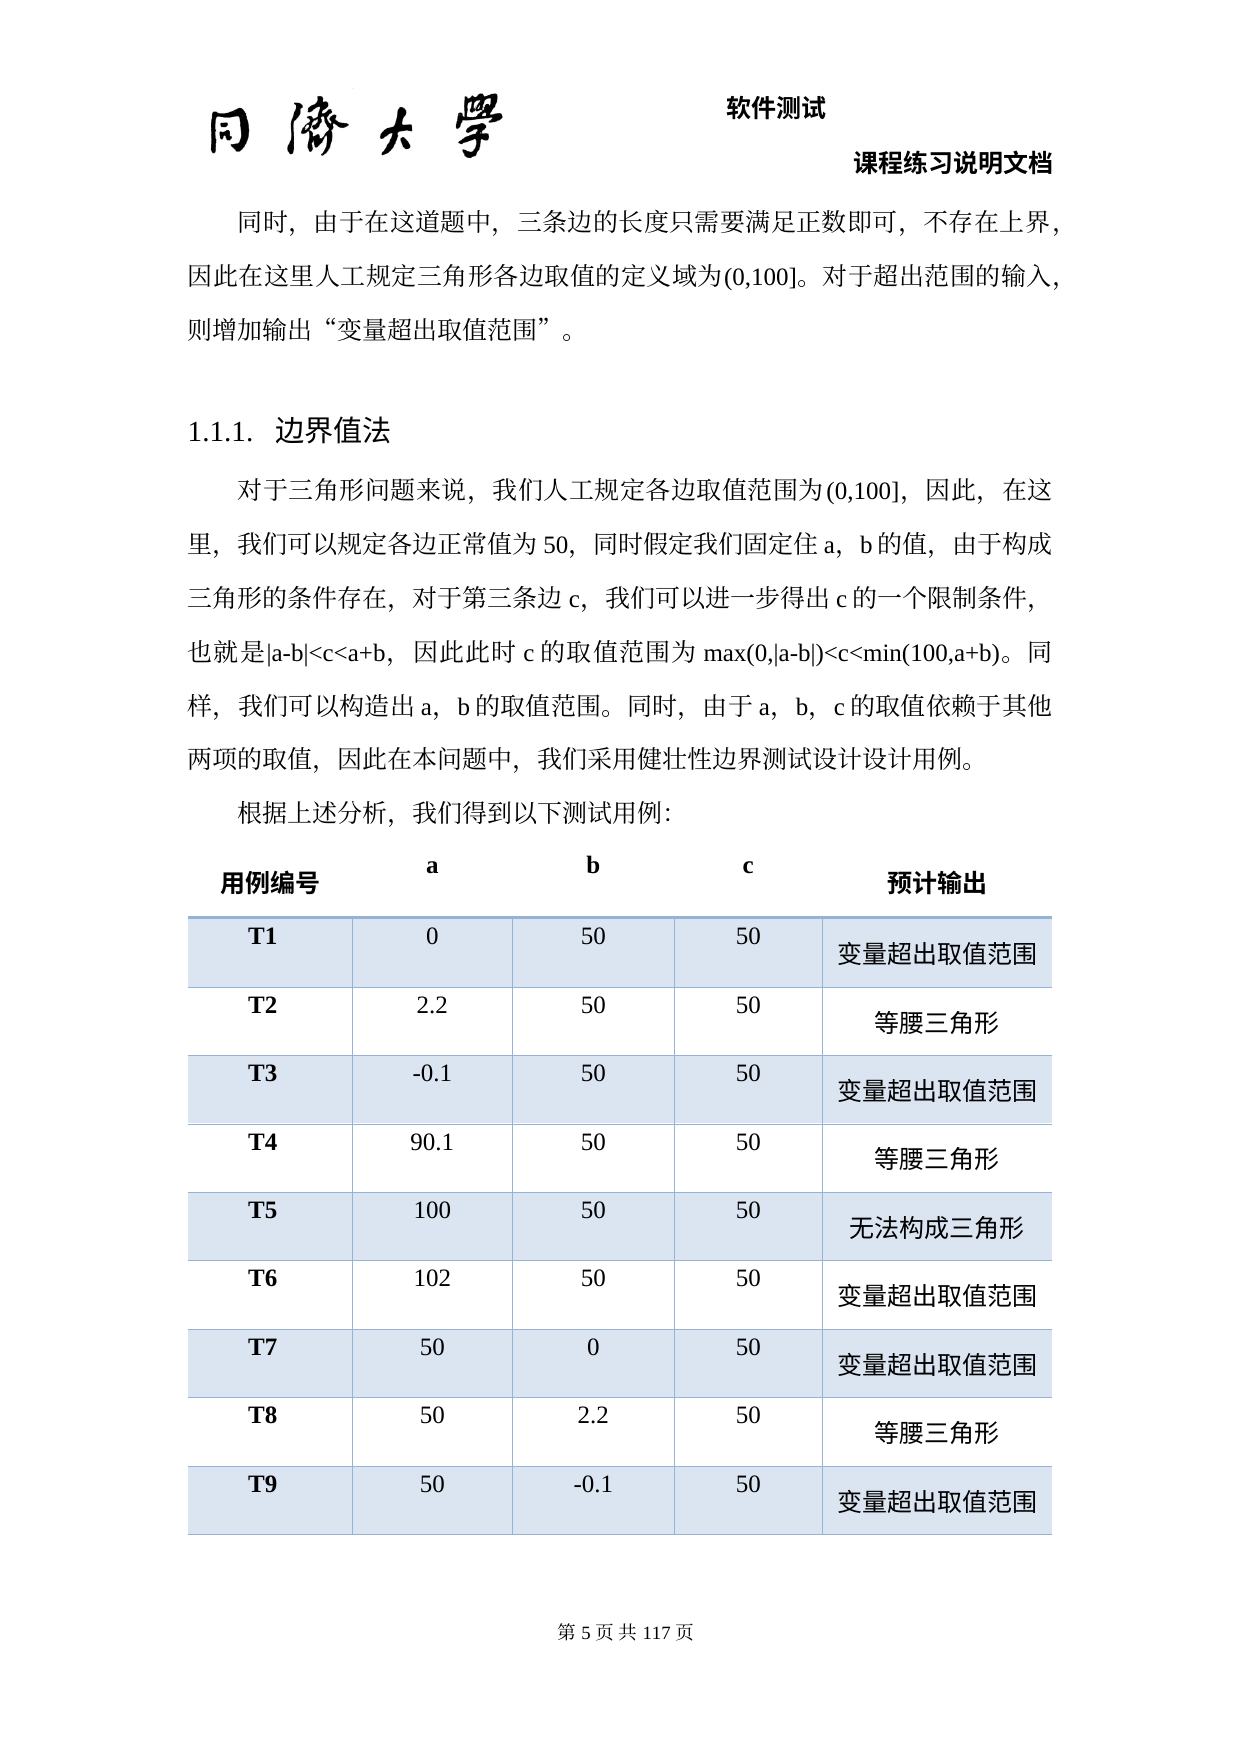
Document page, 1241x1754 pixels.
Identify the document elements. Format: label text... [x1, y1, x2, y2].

table_cell 50 [675, 988, 822, 1055]
table_cell 102 [353, 1261, 512, 1329]
table_cell 2.2 [353, 988, 512, 1055]
table_cell 50 [513, 1056, 674, 1123]
table_cell 50 [353, 1398, 512, 1466]
table_cell 等腰三角形 [823, 1398, 1052, 1466]
text 根据上述分析，我们得到以下测试用例： [187, 794, 1053, 830]
table_cell [188, 1056, 352, 1123]
table_header b [512, 848, 674, 916]
text 同时，由于在这道题中，三条边的长度只需要满足正数即可，不存在上界，因此在这里人工规定三角形各边取值的定义域为(0,100]。对于超出范围的输入，则增加输出“变量超出取值范围”。 [187, 203, 1053, 346]
table_header a [352, 848, 512, 916]
table_cell 等腰三角形 [823, 1125, 1052, 1192]
table_cell [188, 1330, 352, 1397]
table_cell 变量超出取值范围 [823, 1056, 1052, 1123]
table_cell -0.1 [353, 1056, 512, 1123]
table_cell 50 [675, 1056, 822, 1123]
table_cell 100 [353, 1193, 512, 1260]
table_cell 50 [675, 1125, 822, 1192]
table_cell 50 [513, 1193, 674, 1260]
table_cell 50 [513, 988, 674, 1055]
table_cell 50 [353, 1467, 512, 1534]
table_cell [188, 1193, 352, 1260]
table_cell 50 [675, 1261, 822, 1329]
table_cell 50 [513, 1125, 674, 1192]
table_cell 50 [675, 919, 822, 987]
table_cell -0.1 [513, 1467, 674, 1534]
table_cell 50 [513, 919, 674, 987]
table_cell 2.2 [513, 1398, 674, 1466]
table_header c [674, 848, 822, 916]
table_cell 变量超出取值范围 [823, 1330, 1052, 1397]
table_cell [188, 1398, 352, 1466]
table_cell 变量超出取值范围 [823, 1261, 1052, 1329]
table_cell 50 [513, 1261, 674, 1329]
table_header 用例编号 [188, 848, 352, 916]
table_cell [188, 1467, 352, 1534]
table_cell 变量超出取值范围 [823, 1467, 1052, 1534]
table_cell 0 [353, 919, 512, 987]
table_cell 50 [675, 1193, 822, 1260]
table_cell [188, 988, 352, 1055]
table_cell [188, 1261, 352, 1329]
picture [188, 86, 520, 165]
table_cell 等腰三角形 [823, 988, 1052, 1055]
table_cell 50 [675, 1330, 822, 1397]
table_cell 无法构成三角形 [823, 1193, 1052, 1260]
table_cell [188, 1125, 352, 1192]
table_cell [188, 919, 352, 987]
table_cell 50 [675, 1467, 822, 1534]
table_cell 50 [353, 1330, 512, 1397]
subtitle 边界值法 [187, 407, 1053, 449]
text 对于三角形问题来说，我们人工规定各边取值范围为(0,100]，因此，在这里，我们可以规定各边正常值为50，同时假定我们固定住a，b的值，由于构成三角形的条件存在，对于第三条边c，我们可以进一步得出c的一个限制条件，也就是|a-b|<c<a+b，因此此时c的取值范围为max(0,|a-b|)<c<min(100,a+b)。同样，我们可以构造出a，b的取值范围。同时，由于a，b，c的取值依赖于其他两项的取值，因此在本问题中，我们采用健壮性边界测试设计设计用例。 [187, 471, 1053, 776]
table_cell 0 [513, 1330, 674, 1397]
table_cell 90.1 [353, 1125, 512, 1192]
table_cell 50 [675, 1398, 822, 1466]
table_cell 变量超出取值范围 [823, 919, 1052, 987]
table_header 预计输出 [822, 848, 1052, 916]
